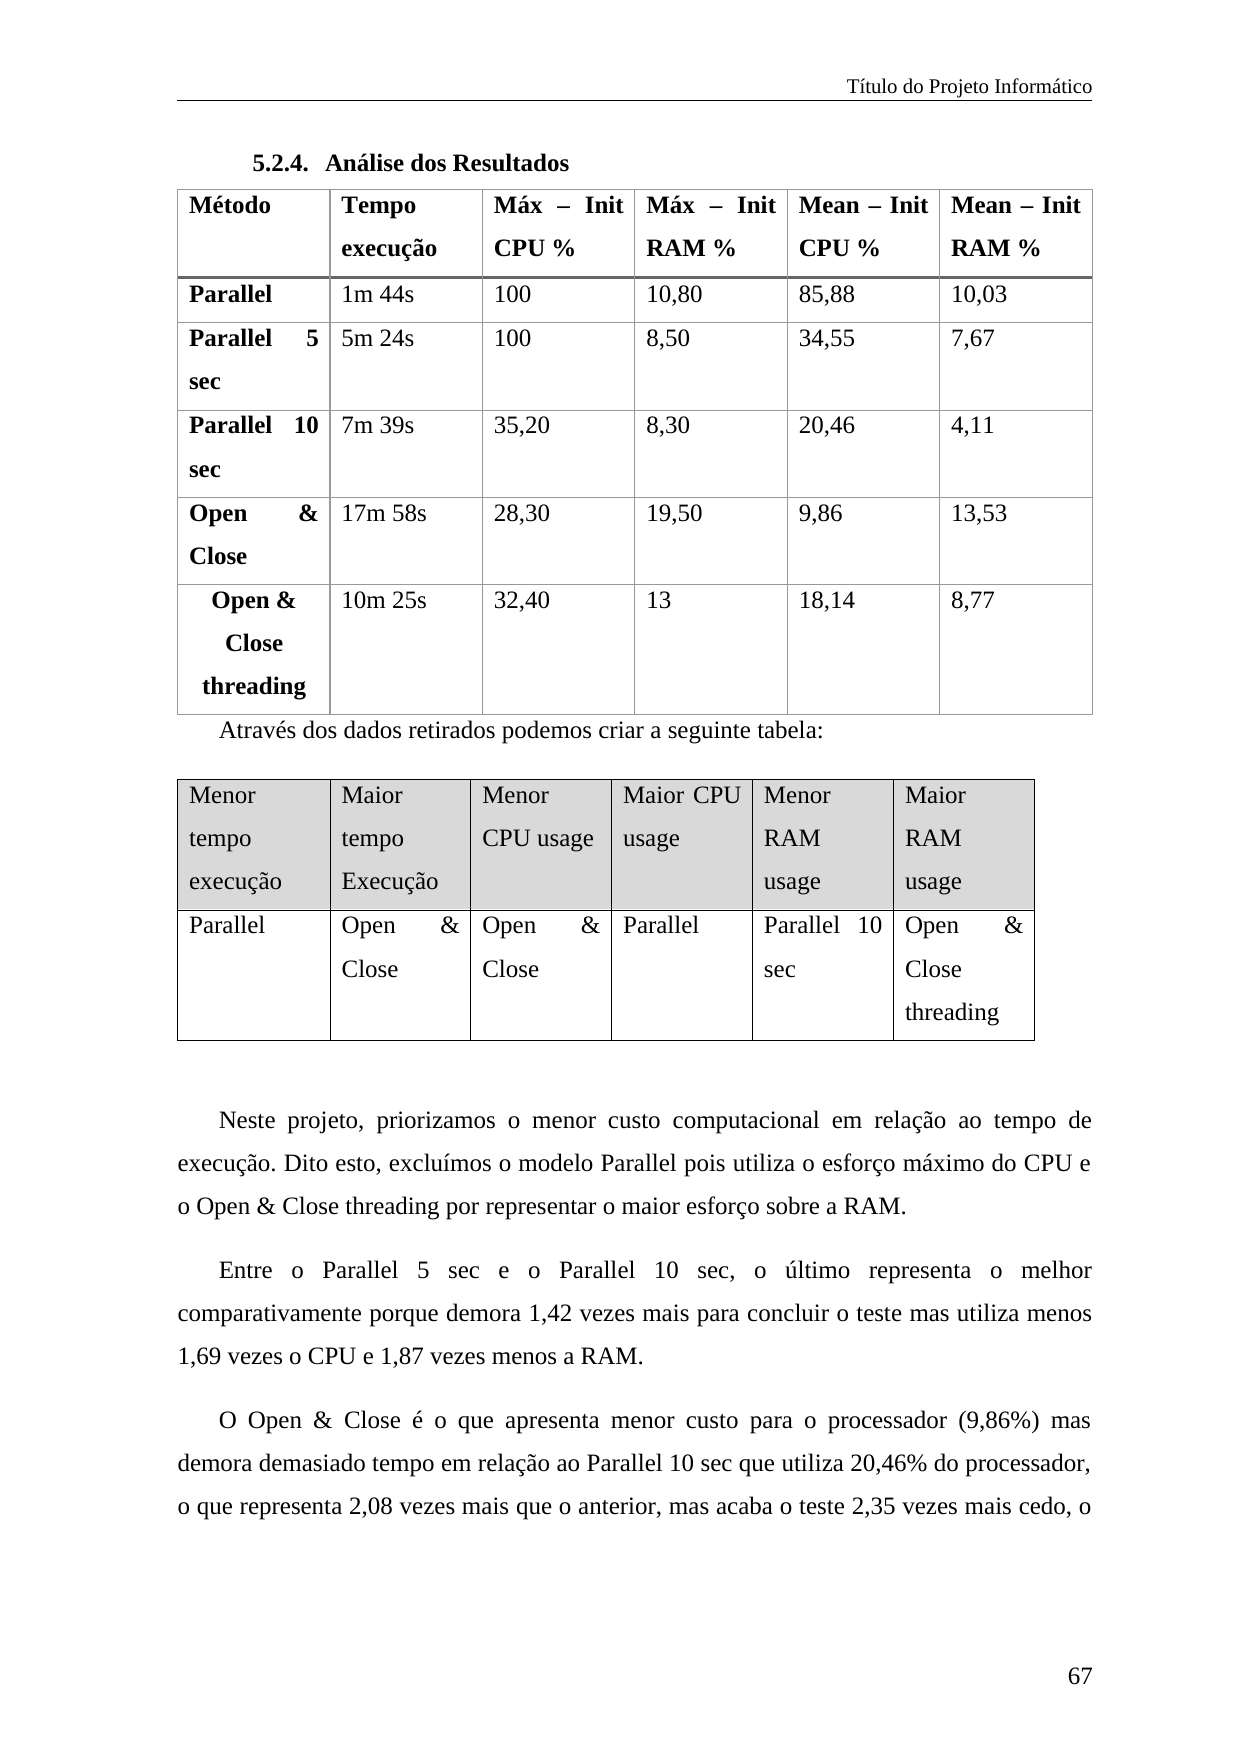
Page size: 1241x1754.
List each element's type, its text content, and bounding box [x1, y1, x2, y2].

table_cell 28,30 [483, 498, 634, 584]
table_cell 9,86 [788, 498, 939, 584]
table_cell 35,20 [483, 411, 634, 497]
table_header Menor CPU usage [471, 780, 611, 909]
table_cell 10,80 [635, 279, 787, 322]
table_header Menor tempo execução [178, 780, 330, 909]
table_header Maior CPU usage [612, 780, 752, 909]
table_cell 5m 24s [331, 323, 482, 409]
table_header Método [178, 190, 329, 276]
table_cell Parallel 10 sec [753, 911, 893, 1040]
table_cell Open & Close [331, 911, 470, 1040]
table_header Tempo execução [331, 190, 482, 276]
table_cell Open & Close [471, 911, 611, 1040]
table_cell Open & Close threading [178, 585, 329, 714]
table_cell 8,30 [635, 411, 787, 497]
table_cell 10,03 [940, 279, 1092, 322]
table_cell 1m 44s [331, 279, 482, 322]
subtitle Análise dos Resultados [252, 148, 1092, 176]
table_cell 32,40 [483, 585, 634, 714]
table_cell 13 [635, 585, 787, 714]
table_cell 100 [483, 279, 634, 322]
table_cell 7m 39s [331, 411, 482, 497]
table_header Mean – Init CPU % [788, 190, 939, 276]
table_cell Parallel [612, 911, 752, 1040]
text Neste projeto, priorizamos o menor custo computacional em relação ao tempo de execução. Dito esto, excluímos o modelo Parallel pois utiliza o esforço máximo do CPU e o Open & Close threading por representar o maior esforço sobre a RAM. [177, 1105, 1092, 1220]
table_header Mean – Init RAM % [940, 190, 1092, 276]
table_cell Open & Close [178, 498, 329, 584]
table_cell Parallel [178, 279, 329, 322]
table_cell 4,11 [940, 411, 1092, 497]
table_cell 20,46 [788, 411, 939, 497]
table_header Máx – Init RAM % [635, 190, 787, 276]
table_cell 10m 25s [331, 585, 482, 714]
text Entre o Parallel 5 sec e o Parallel 10 sec, o último representa o melhor comparativamente porque demora 1,42 vezes mais para concluir o teste mas utiliza menos 1,69 vezes o CPU e 1,87 vezes menos a RAM. [177, 1255, 1092, 1370]
table_cell 85,88 [788, 279, 939, 322]
table_cell 7,67 [940, 323, 1092, 409]
table_cell 19,50 [635, 498, 787, 584]
table_cell 34,55 [788, 323, 939, 409]
table_header Máx – Init CPU % [483, 190, 634, 276]
table_cell Parallel 5 sec [178, 323, 329, 409]
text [177, 1405, 1092, 1520]
table_cell 17m 58s [331, 498, 482, 584]
table_cell Parallel [178, 911, 330, 1040]
table_header Menor RAM usage [753, 780, 893, 909]
table_cell 8,77 [940, 585, 1092, 714]
text Através dos dados retirados podemos criar a seguinte tabela: [177, 715, 1092, 744]
table_cell Parallel 10 sec [178, 411, 329, 497]
table_cell 13,53 [940, 498, 1092, 584]
table_cell Open & Close threading [894, 911, 1034, 1040]
table_cell 100 [483, 323, 634, 409]
table_header Maior RAM usage [894, 780, 1034, 909]
table_header Maior tempo Execução [331, 780, 470, 909]
table_cell 8,50 [635, 323, 787, 409]
table_cell 18,14 [788, 585, 939, 714]
